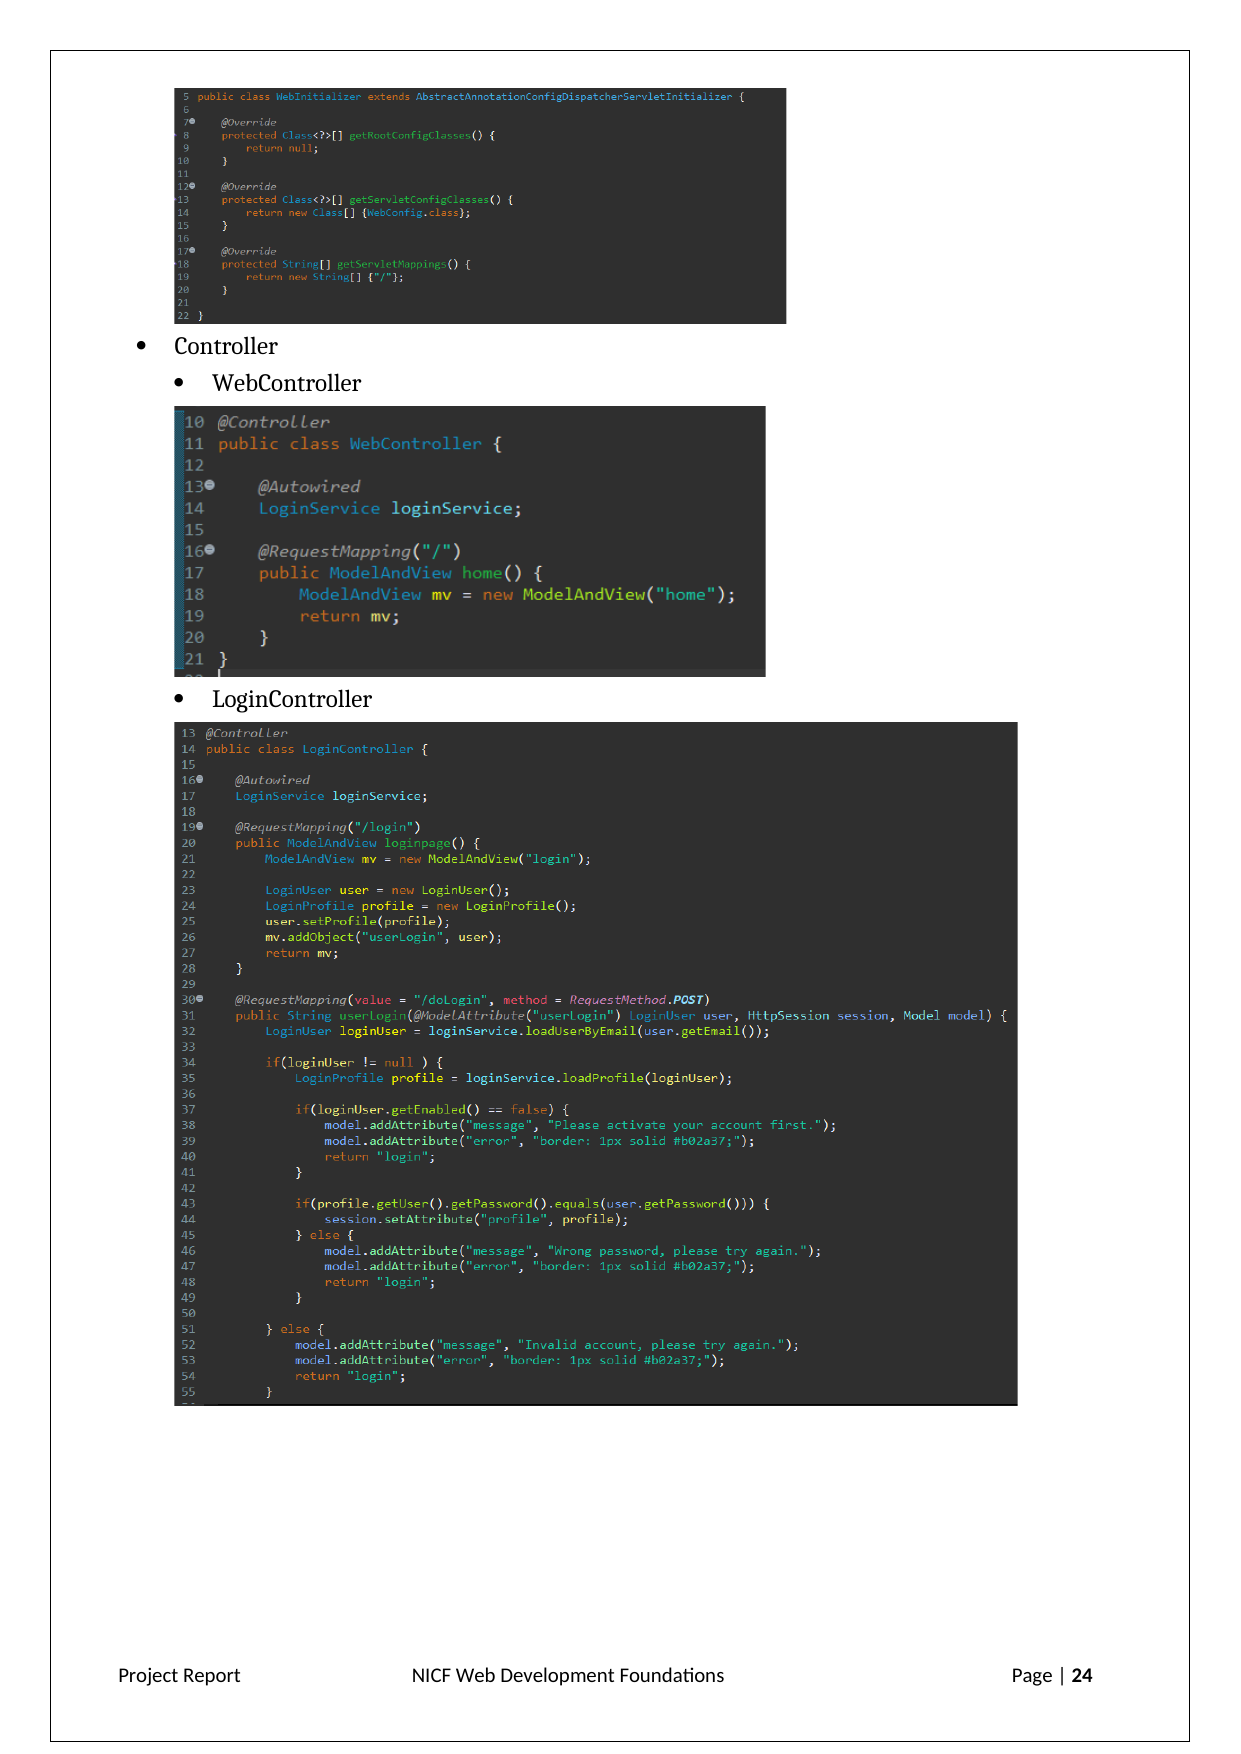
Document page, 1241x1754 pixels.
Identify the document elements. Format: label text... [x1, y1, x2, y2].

picture [174, 88, 787, 324]
picture [174, 722, 1018, 1406]
list LoginController [174, 685, 1122, 714]
list WebController [174, 369, 1122, 398]
picture [174, 406, 766, 677]
list Controller [137, 332, 1122, 361]
